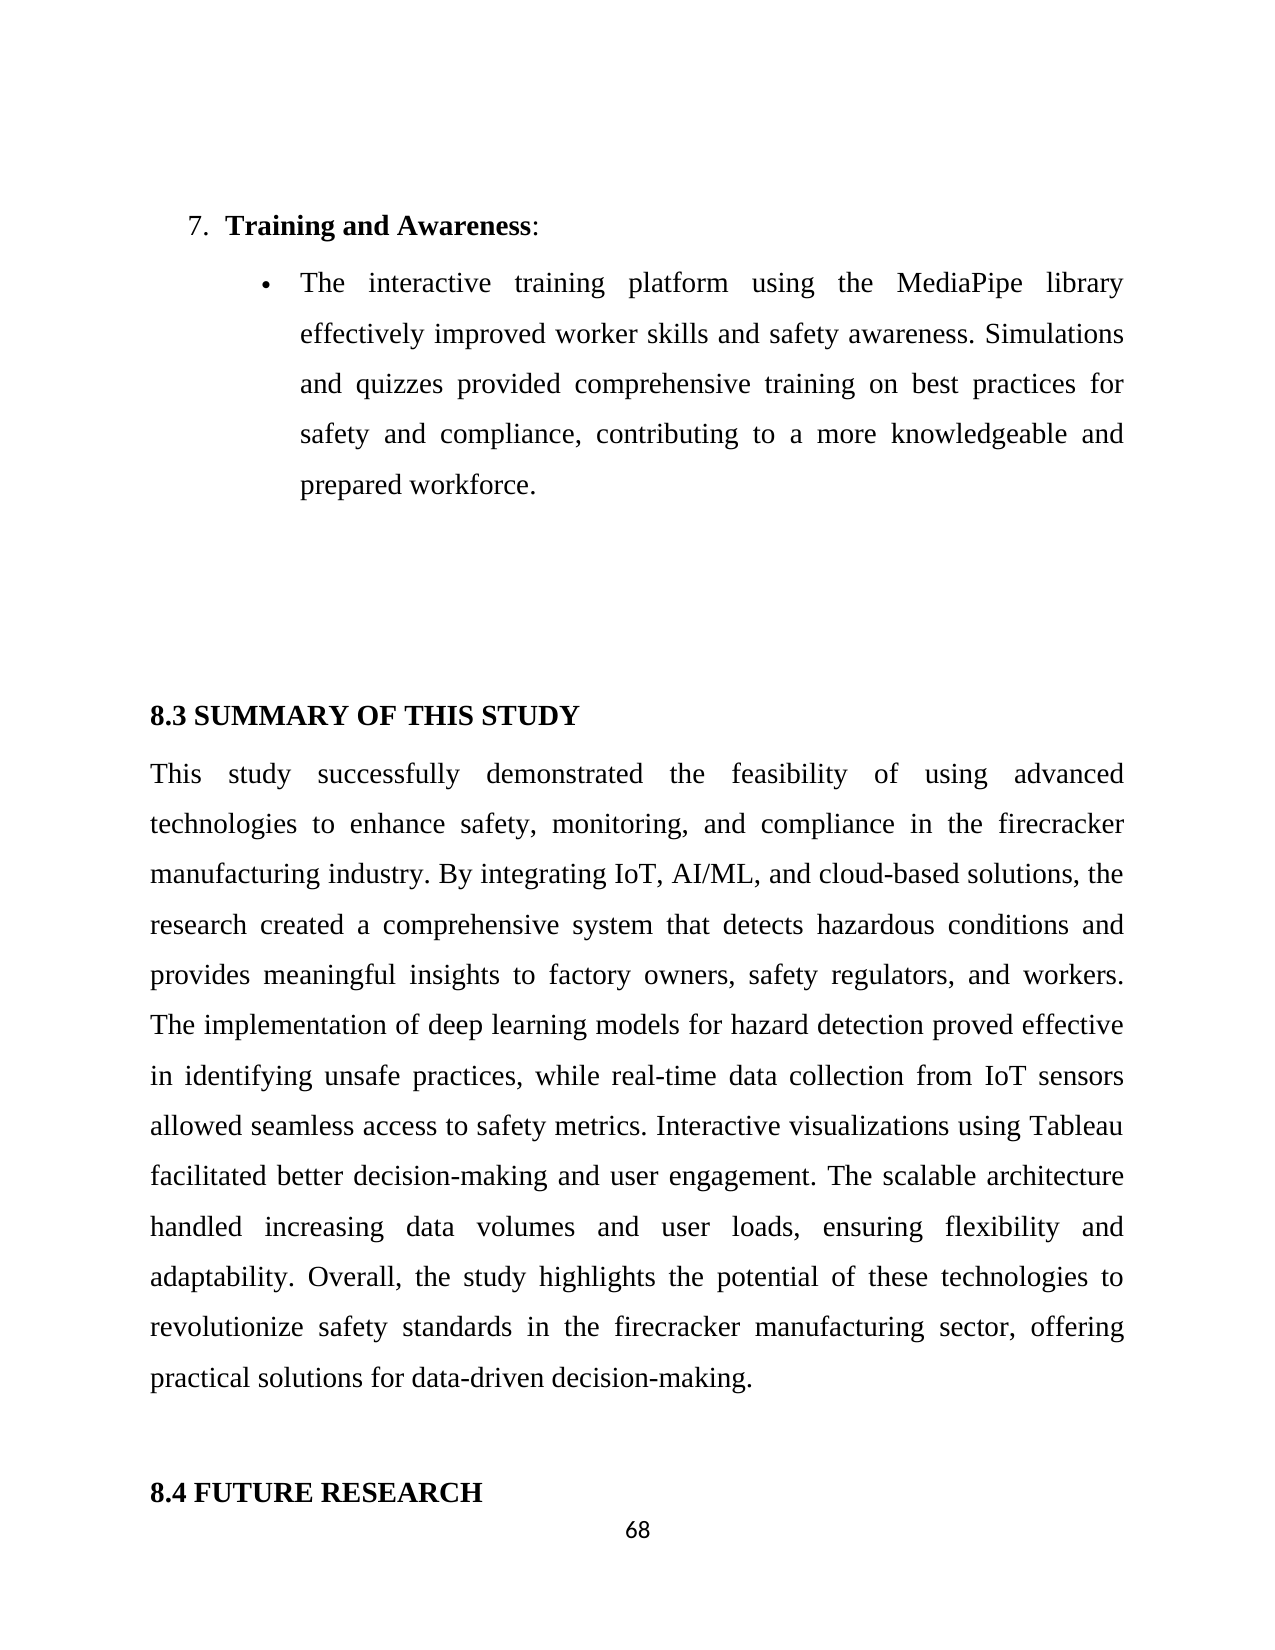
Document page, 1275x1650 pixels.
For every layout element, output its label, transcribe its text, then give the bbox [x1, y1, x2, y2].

text 8.4 FUTURE RESEARCH [150, 1475, 1125, 1509]
list Training and Awareness: [187, 208, 1125, 241]
list The interactive training platform using the MediaPipe library effectively improved worker skills and safety awareness. Simulations and quizzes provided comprehensive training on best practices for safety and compliance, contributing to a more knowledgeable and prepared workforce. [262, 266, 1125, 500]
text 8.3 SUMMARY OF THIS STUDY [150, 698, 1125, 732]
text This study successfully demonstrated the feasibility of using advanced technologies to enhance safety, monitoring, and compliance in the firecracker manufacturing industry. By integrating IoT, AI/ML, and cloud-based solutions, the research created a comprehensive system that detects hazardous conditions and provides meaningful insights to factory owners, safety regulators, and workers. The implementation of deep learning models for hazard detection proved effective in identifying unsafe practices, while real-time data collection from IoT sensors allowed seamless access to safety metrics. Interactive visualizations using Tableau facilitated better decision-making and user engagement. The scalable architecture handled increasing data volumes and user loads, ensuring flexibility and adaptability. Overall, the study highlights the potential of these technologies to revolutionize safety standards in the firecracker manufacturing sector, offering practical solutions for data-driven decision-making. [150, 756, 1125, 1393]
